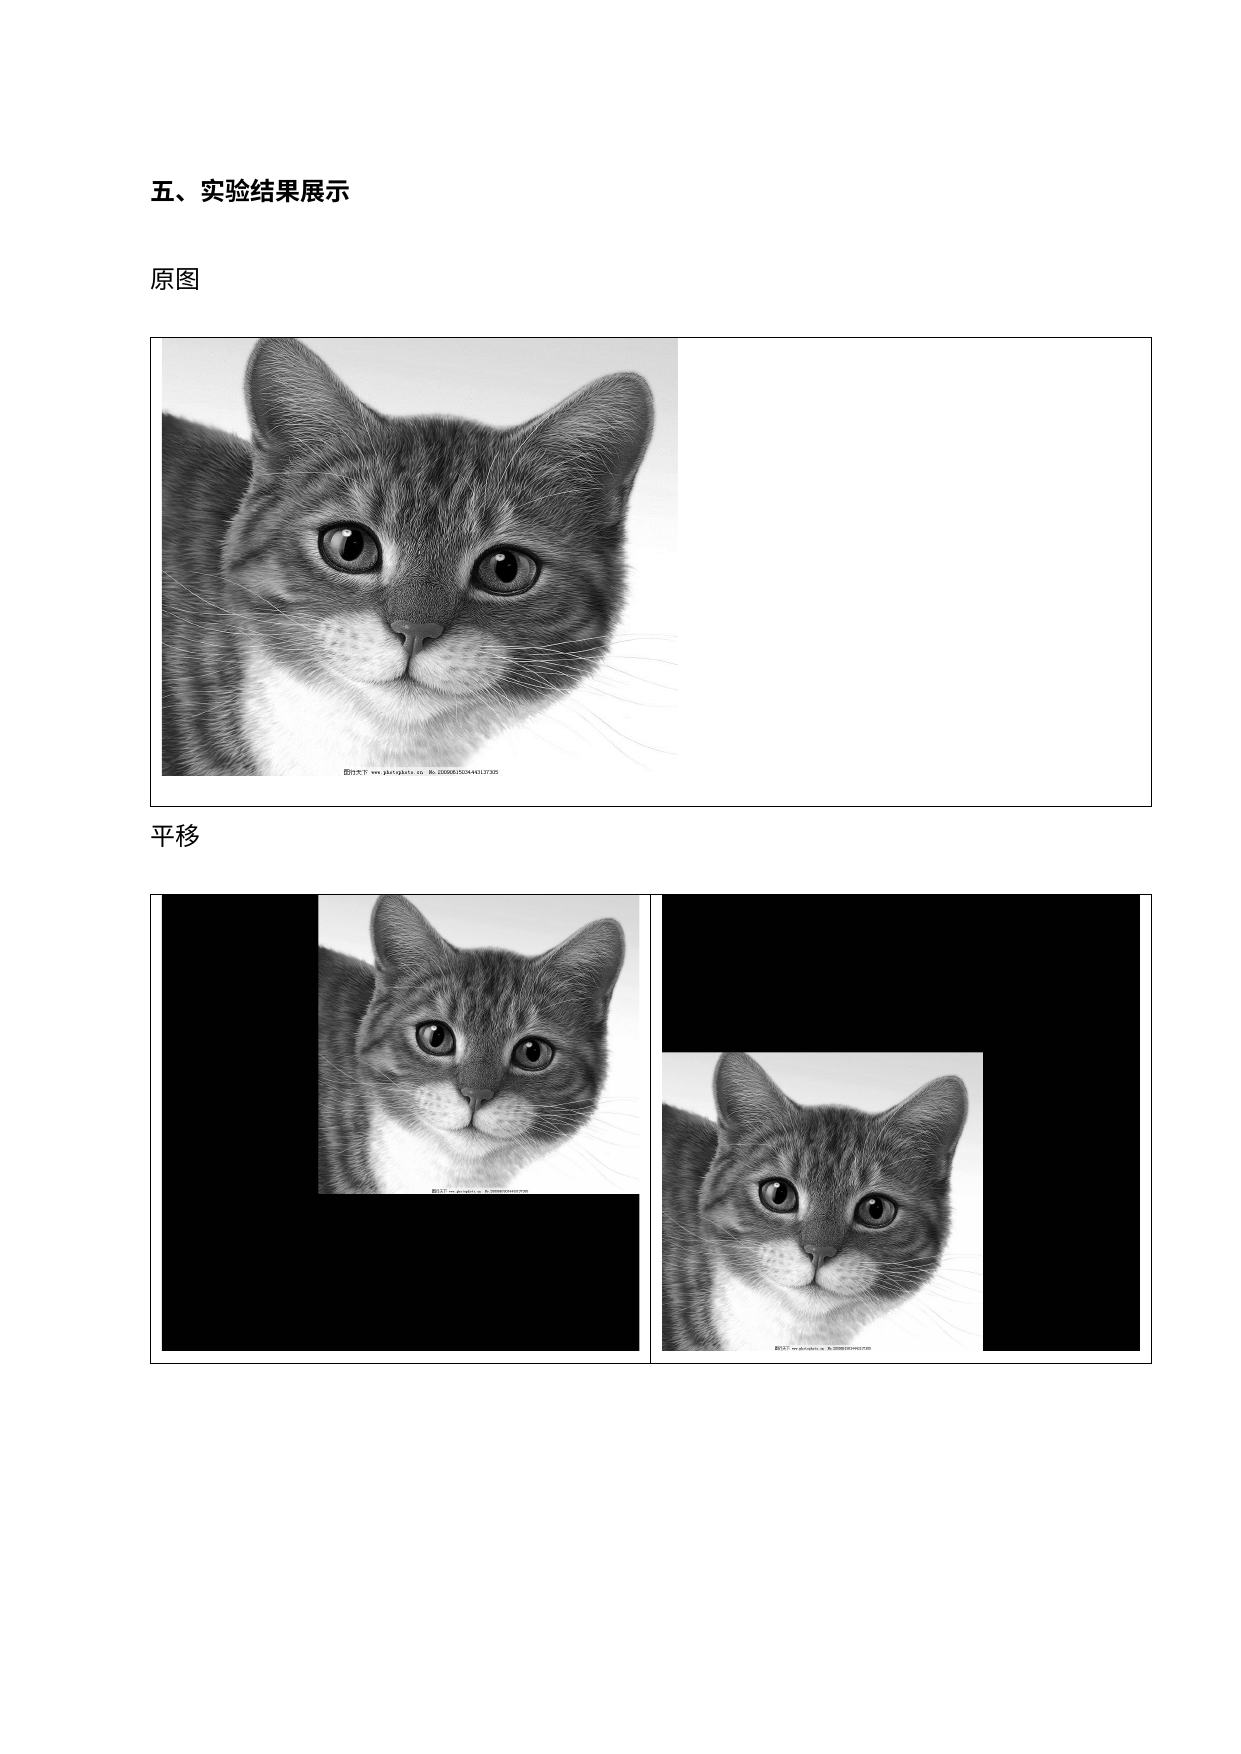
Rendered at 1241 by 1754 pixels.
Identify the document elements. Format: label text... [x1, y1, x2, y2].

picture [161, 338, 678, 776]
text 平移 [150, 807, 1152, 872]
text 五、实验结果展示 [150, 162, 1152, 227]
picture [161, 895, 640, 1351]
table_header [651, 895, 1151, 1363]
text 原图 [150, 249, 1152, 314]
table_header [151, 895, 650, 1363]
picture [662, 895, 1140, 1351]
table_header [151, 338, 1151, 806]
